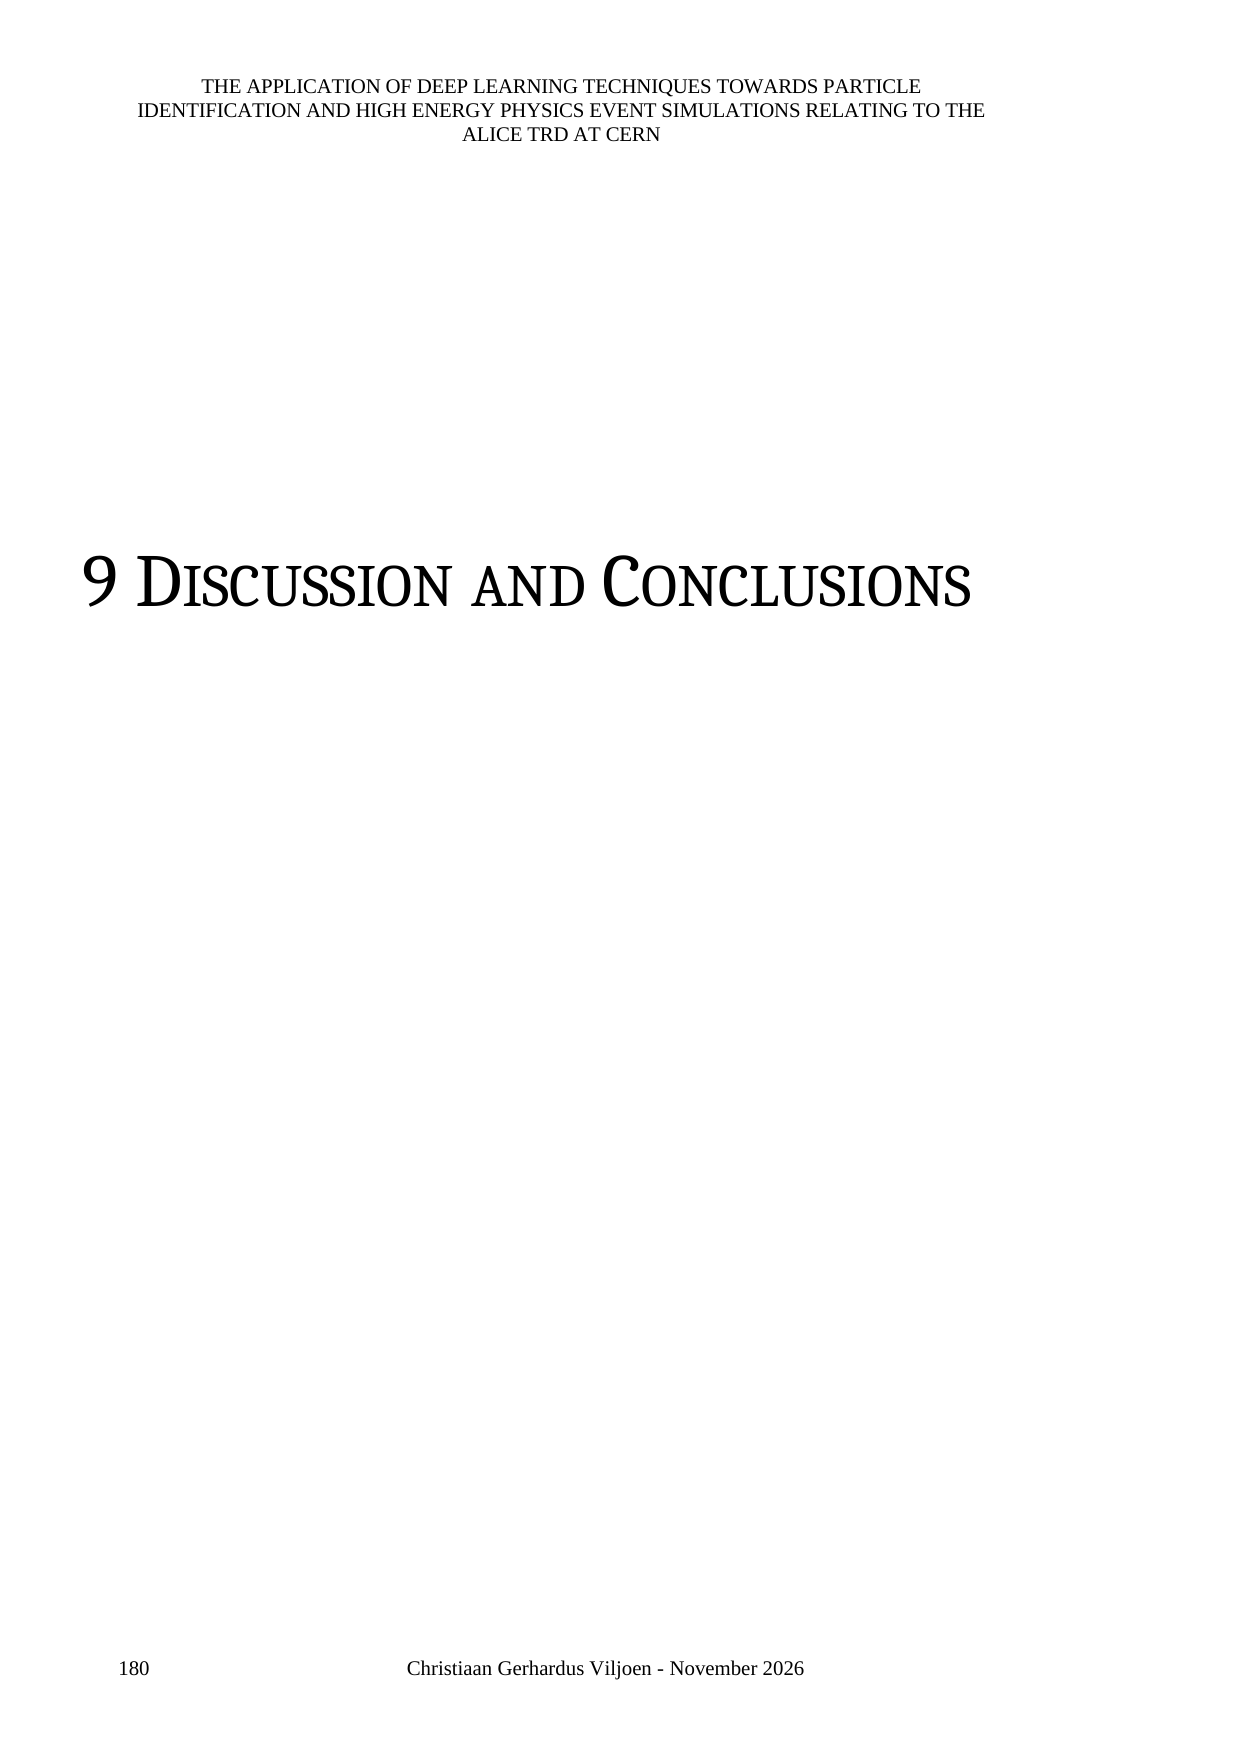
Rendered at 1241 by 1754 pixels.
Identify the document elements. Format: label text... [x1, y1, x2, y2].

subtitle Discussion and Conclusions [83, 539, 1004, 625]
